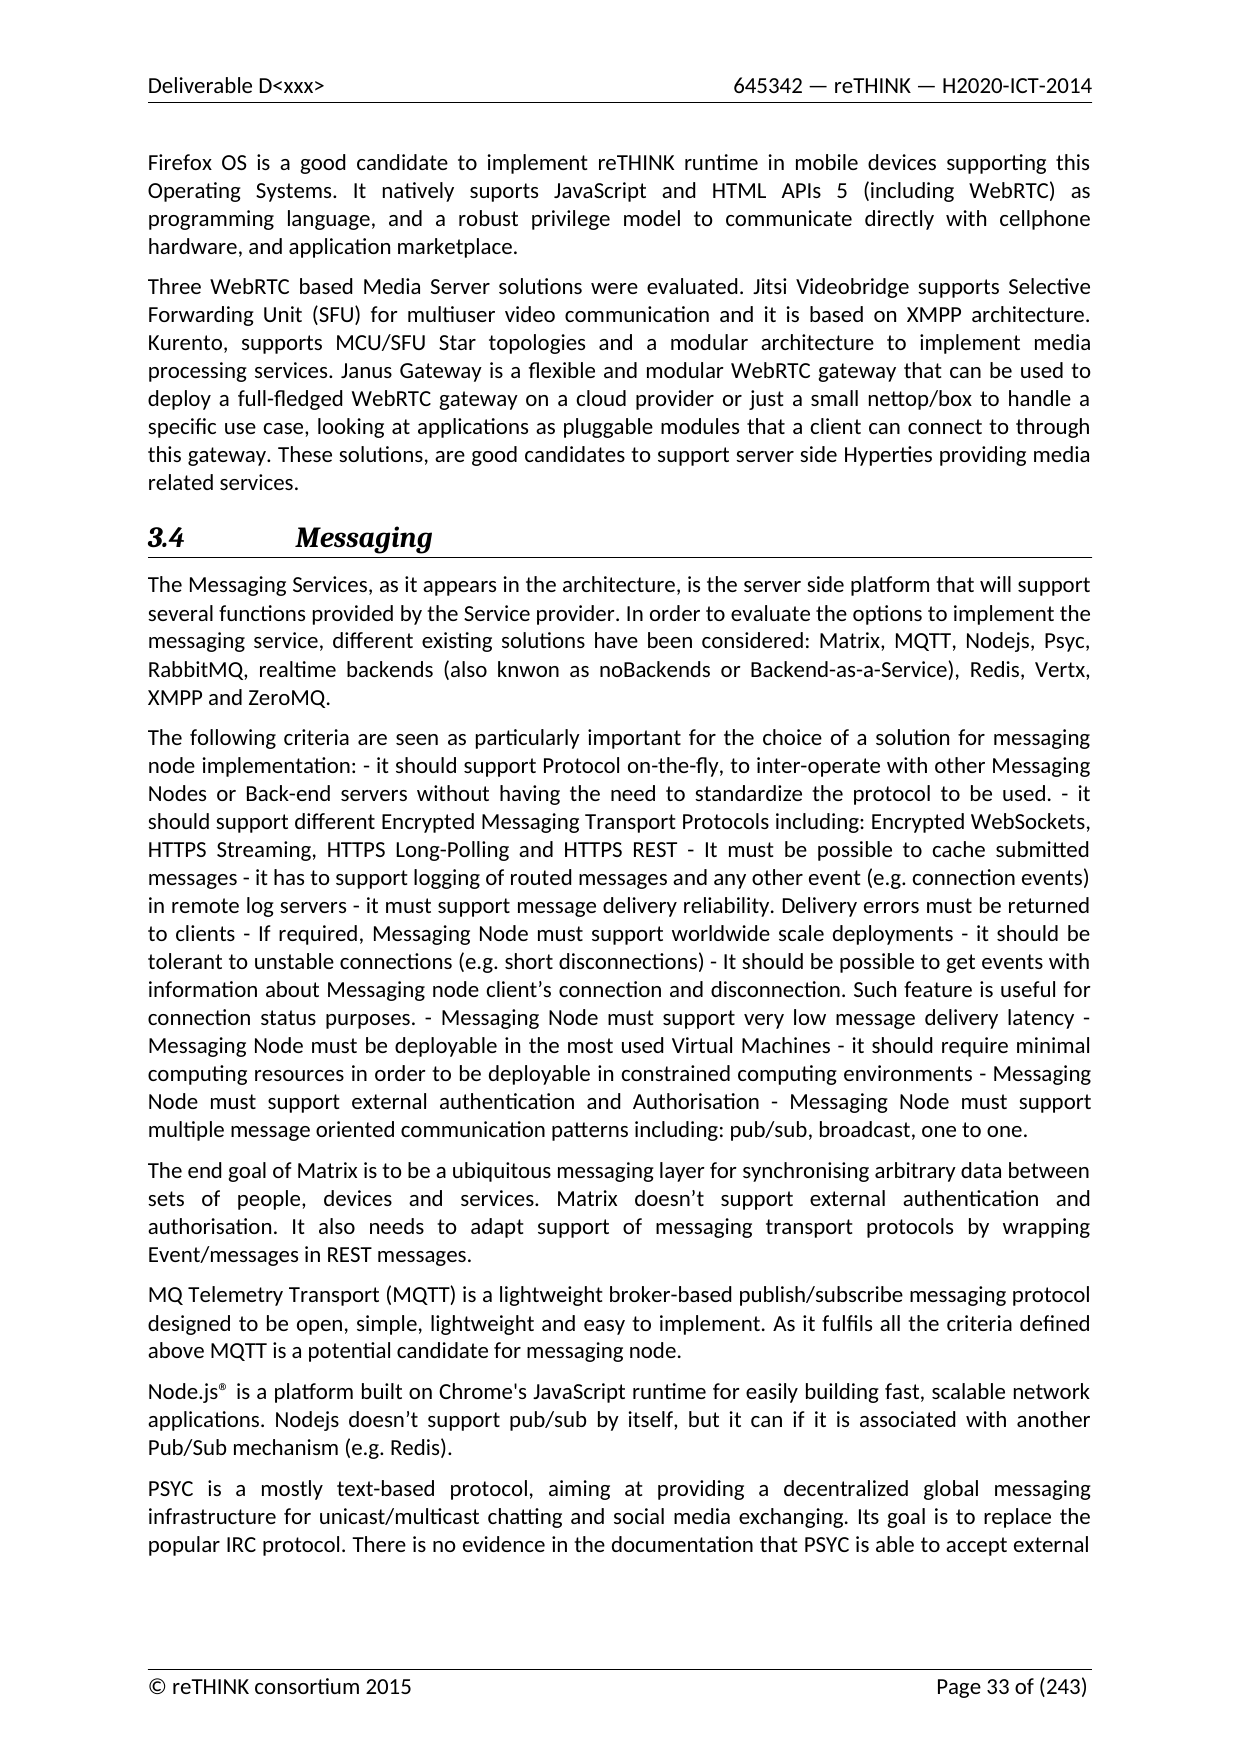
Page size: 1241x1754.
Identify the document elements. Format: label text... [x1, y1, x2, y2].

text Node.js® is a platform built on Chrome's JavaScript runtime for easily building fast, scalable network applications. Nodejs doesn’t support pub/sub by itself, but it can if it is associated with another Pub/Sub mechanism (e.g. Redis). [148, 1377, 1092, 1461]
text Firefox OS is a good candidate to implement reTHINK runtime in mobile devices supporting this Operating Systems. It natively suports JavaScript and HTML APIs 5 (including WebRTC) as programming language, and a robust privilege model to communicate directly with cellphone hardware, and application marketplace. [148, 148, 1092, 260]
text The Messaging Services, as it appears in the architecture, is the server side platform that will support several functions provided by the Service provider. In order to evaluate the options to implement the messaging service, different existing solutions have been considered: Matrix, MQTT, Nodejs, Psyc, RabbitMQ, realtime backends (also knwon as noBackends or Backend-as-a-Service), Redis, Vertx, XMPP and ZeroMQ. [148, 571, 1092, 711]
text MQ Telemetry Transport (MQTT) is a lightweight broker-based publish/subscribe messaging protocol designed to be open, simple, lightweight and easy to implement. As it fulfils all the criteria defined above MQTT is a potential candidate for messaging node. [148, 1281, 1092, 1365]
subtitle Messaging [148, 521, 1092, 557]
text Three WebRTC based Media Server solutions were evaluated. Jitsi Videobridge supports Selective Forwarding Unit (SFU) for multiuser video communication and it is based on XMPP architecture. Kurento, supports MCU/SFU Star topologies and a modular architecture to implement media processing services. Janus Gateway is a flexible and modular WebRTC gateway that can be used to deploy a full-fledged WebRTC gateway on a cloud provider or just a small nettop/box to handle a specific use case, looking at applications as pluggable modules that a client can connect to through this gateway. These solutions, are good candidates to support server side Hyperties providing media related services. [148, 272, 1092, 496]
text The end goal of Matrix is to be a ubiquitous messaging layer for synchronising arbitrary data between sets of people, devices and services. Matrix doesn’t support external authentication and authorisation. It also needs to adapt support of messaging transport protocols by wrapping Event/messages in REST messages. [148, 1156, 1092, 1268]
text The following criteria are seen as particularly important for the choice of a solution for messaging node implementation: - it should support Protocol on-the-fly, to inter-operate with other Messaging Nodes or Back-end servers without having the need to standardize the protocol to be used. - it should support different Encrypted Messaging Transport Protocols including: Encrypted WebSockets, HTTPS Streaming, HTTPS Long-Polling and HTTPS REST - It must be possible to cache submitted messages - it has to support logging of routed messages and any other event (e.g. connection events) in remote log servers - it must support message delivery reliability. Delivery errors must be returned to clients - If required, Messaging Node must support worldwide scale deployments - it should be tolerant to unstable connections (e.g. short disconnections) - It should be possible to get events with information about Messaging node client’s connection and disconnection. Such feature is useful for connection status purposes. - Messaging Node must support very low message delivery latency - Messaging Node must be deployable in the most used Virtual Machines - it should require minimal computing resources in order to be deployable in constrained computing environments - Messaging Node must support external authentication and Authorisation - Messaging Node must support multiple message oriented communication patterns including: pub/sub, broadcast, one to one. [148, 723, 1092, 1143]
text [148, 1474, 1092, 1558]
